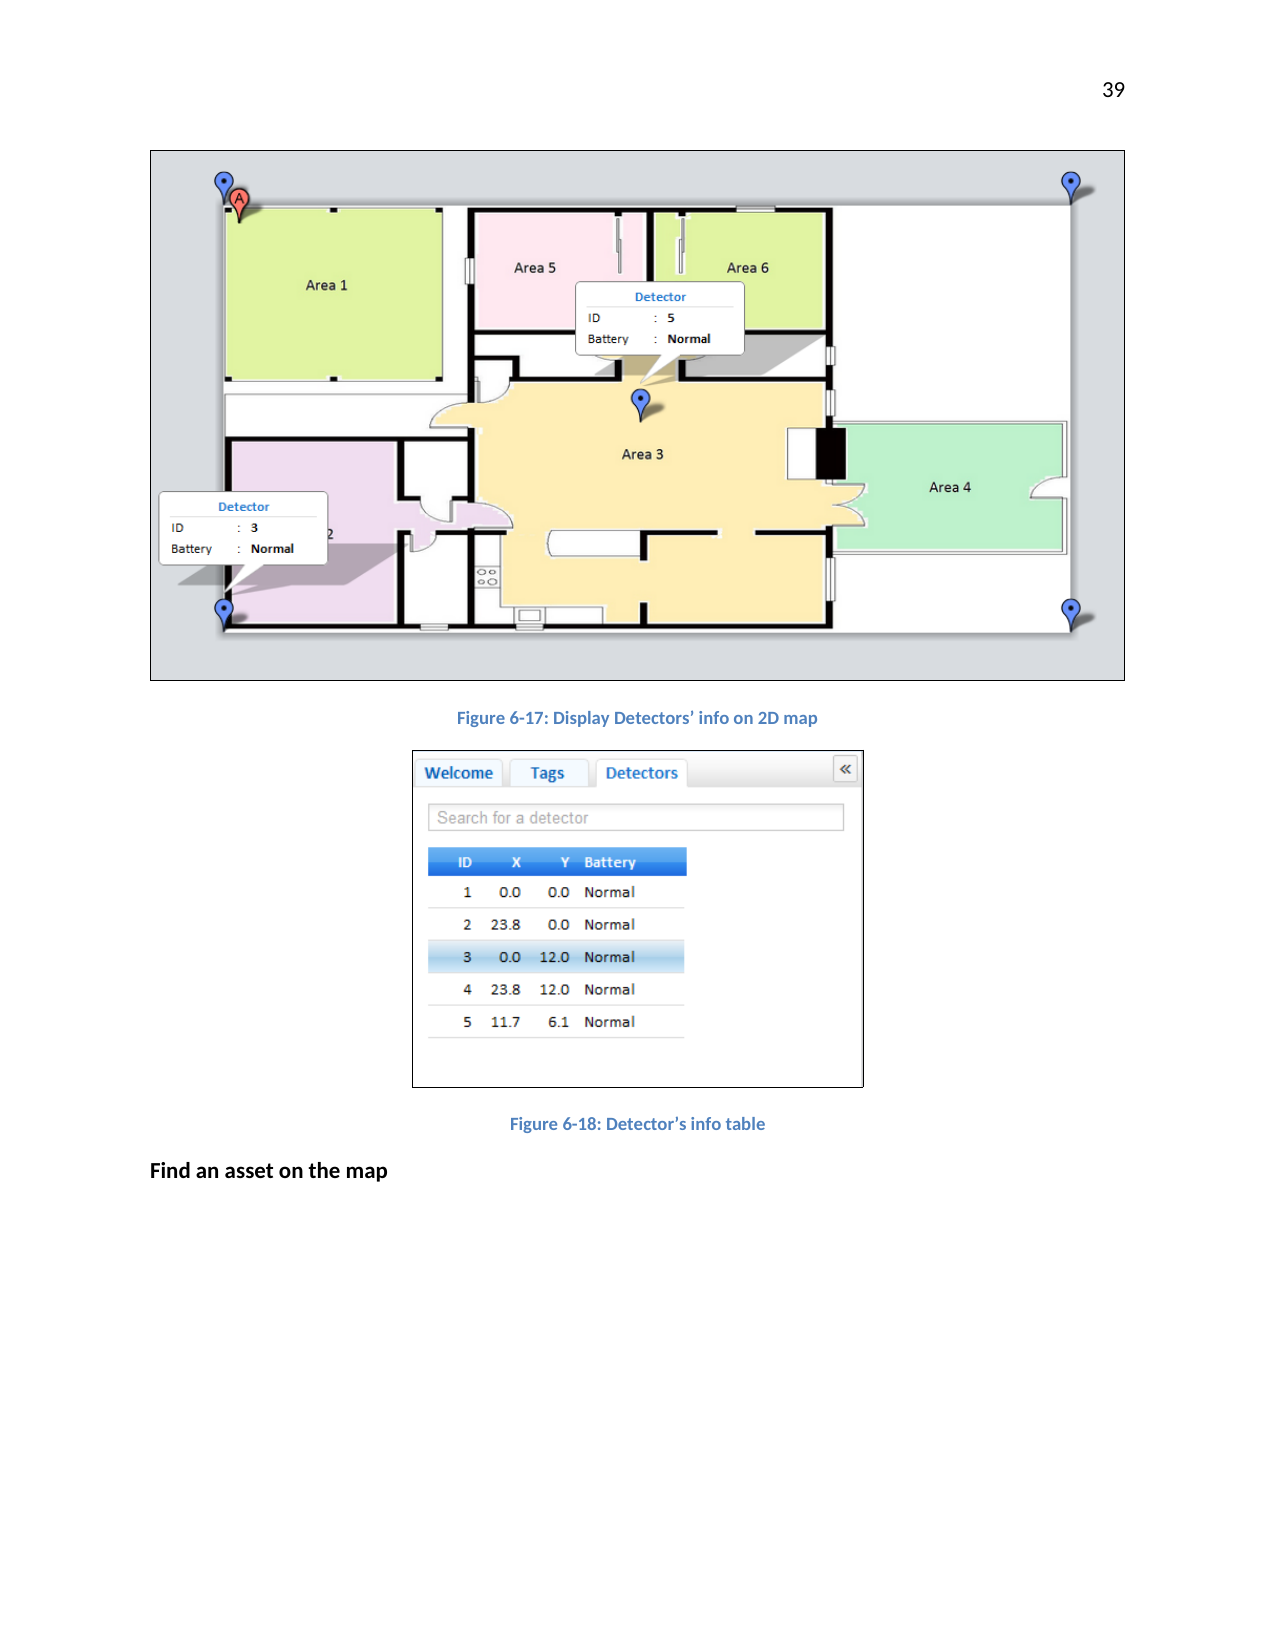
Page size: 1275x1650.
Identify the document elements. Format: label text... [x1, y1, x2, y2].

picture [413, 751, 863, 1087]
text Find an asset on the map [150, 1156, 1125, 1184]
picture [151, 151, 1124, 680]
